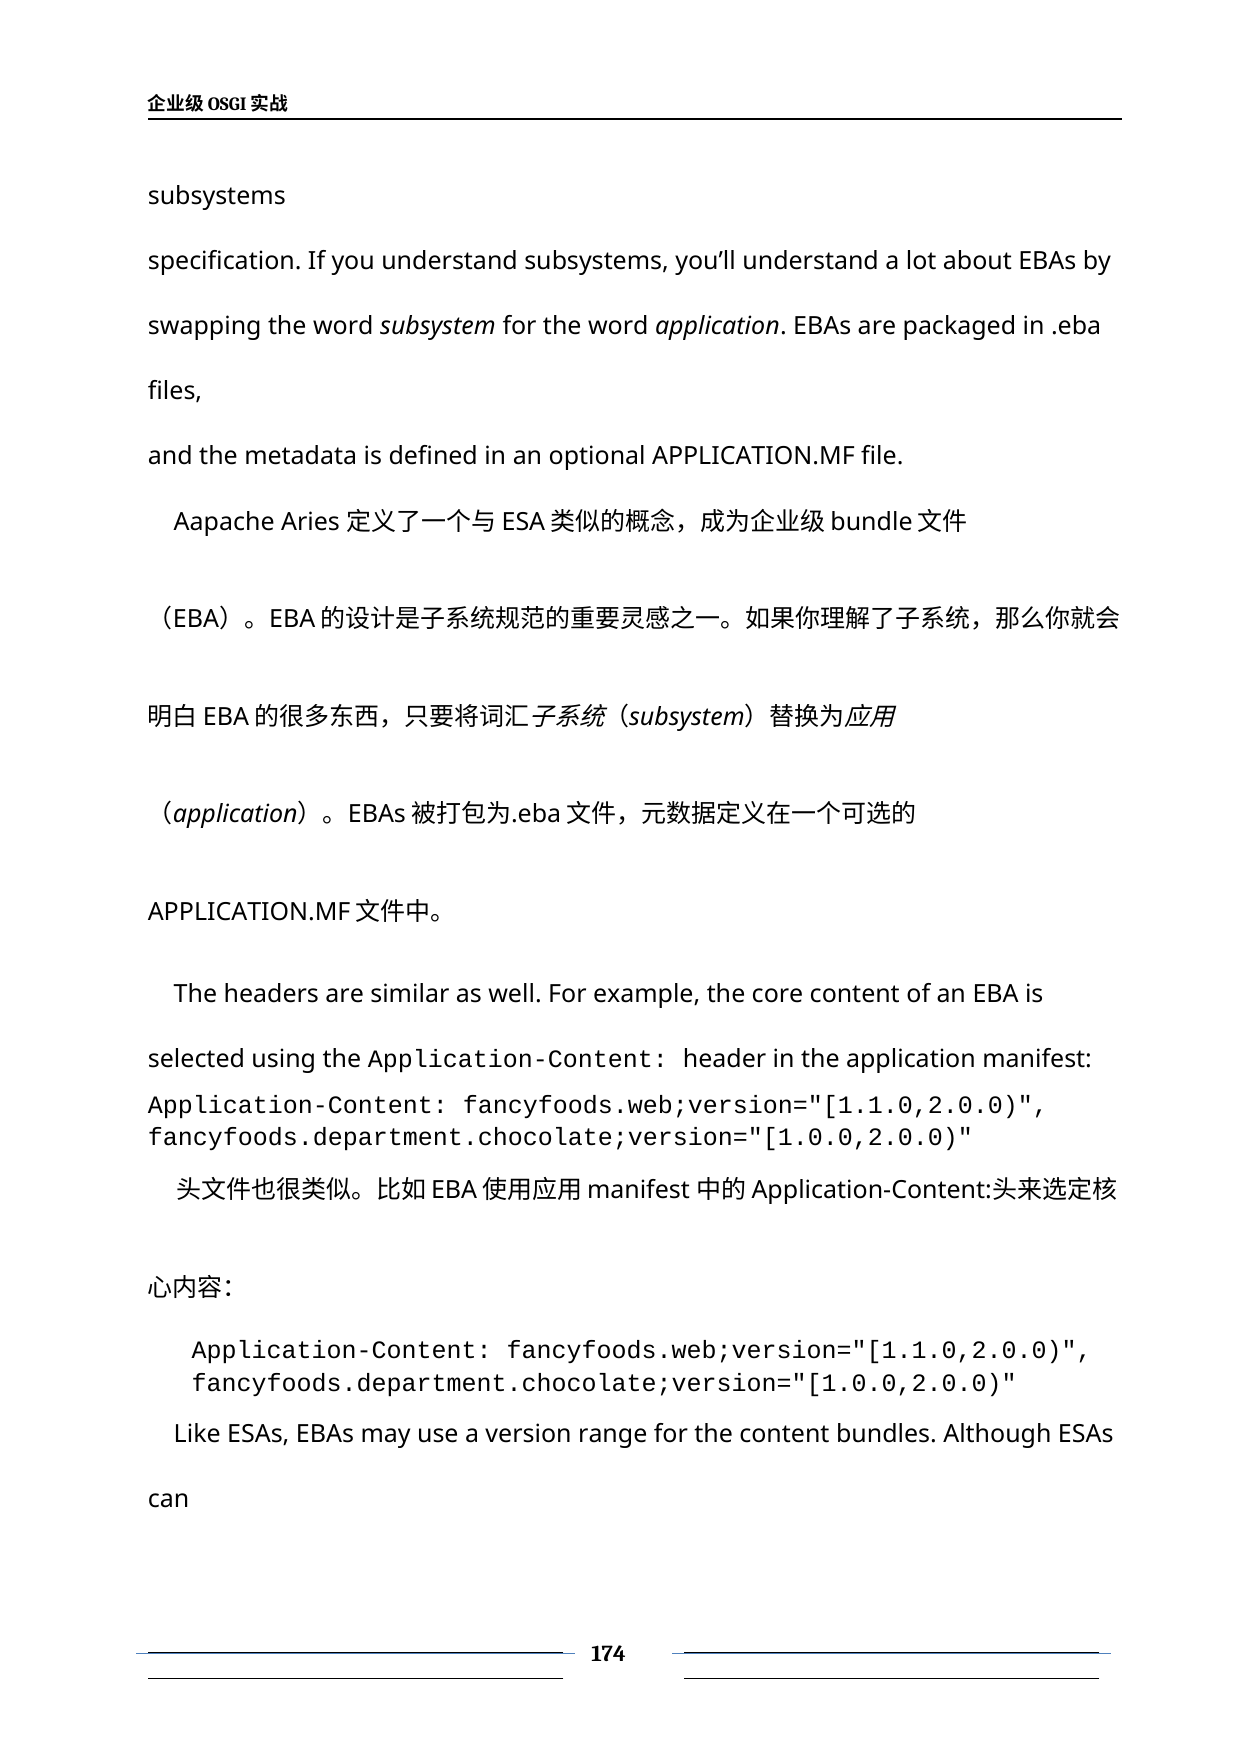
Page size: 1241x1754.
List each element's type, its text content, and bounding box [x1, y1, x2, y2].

text fancyfoods.department.chocolate;version="[1.0.0,2.0.0)" [191, 1368, 1122, 1401]
text Like ESAs, EBAs may use a version range for the content bundles. Although ESAs can [148, 1401, 1122, 1531]
text selected using the Application-Content: header in the application manifest: [148, 1025, 1122, 1090]
text 头文件也很类似。比如EBA使用应用manifest 中的Application-Content:头来选定核心内容： [148, 1155, 1122, 1318]
text specification. If you understand subsystems, you’ll understand a lot about EBAs by [148, 227, 1122, 292]
text Application-Content: fancyfoods.web;version="[1.1.0,2.0.0)", [191, 1336, 1122, 1368]
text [148, 162, 1122, 227]
text The headers are similar as well. For example, the core content of an EBA is [148, 960, 1122, 1025]
text fancyfoods.department.chocolate;version="[1.0.0,2.0.0)" [148, 1123, 1122, 1155]
text swapping the word subsystem for the word application. EBAs are packaged in .eba files, [148, 292, 1122, 422]
text Application-Content: fancyfoods.web;version="[1.1.0,2.0.0)", [148, 1090, 1122, 1123]
text and the metadata is defined in an optional APPLICATION.MF file. [148, 422, 1122, 487]
text Aapache Aries 定义了一个与ESA类似的概念，成为企业级bundle文件（EBA）。EBA的设计是子系统规范的重要灵感之一。如果你理解了子系统，那么你就会明白EBA的很多东西，只要将词汇子系统（subsystem）替换为应用（application）。EBAs被打包为.eba文件，元数据定义在一个可选的APPLICATION.MF文件中。 [148, 487, 1122, 942]
